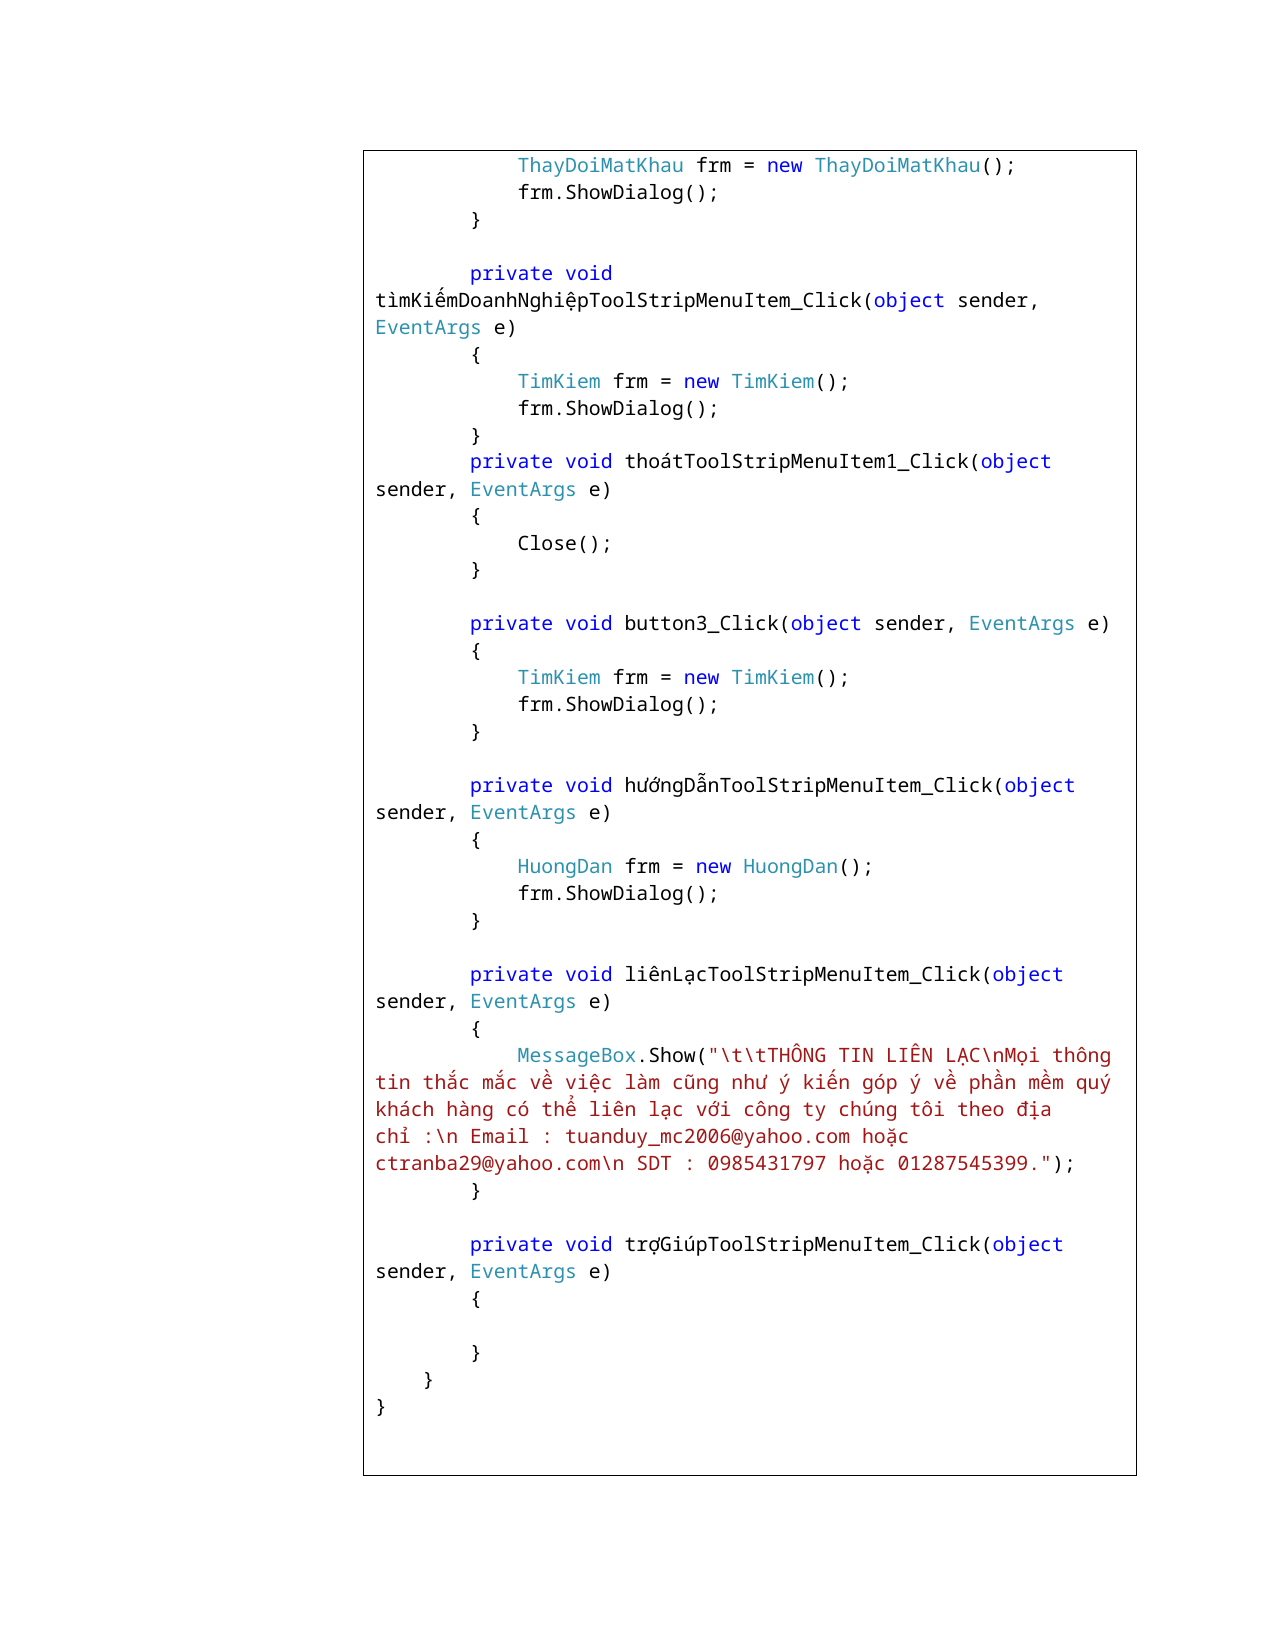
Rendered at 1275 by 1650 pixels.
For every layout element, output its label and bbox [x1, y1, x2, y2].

table_header [364, 151, 1136, 1475]
